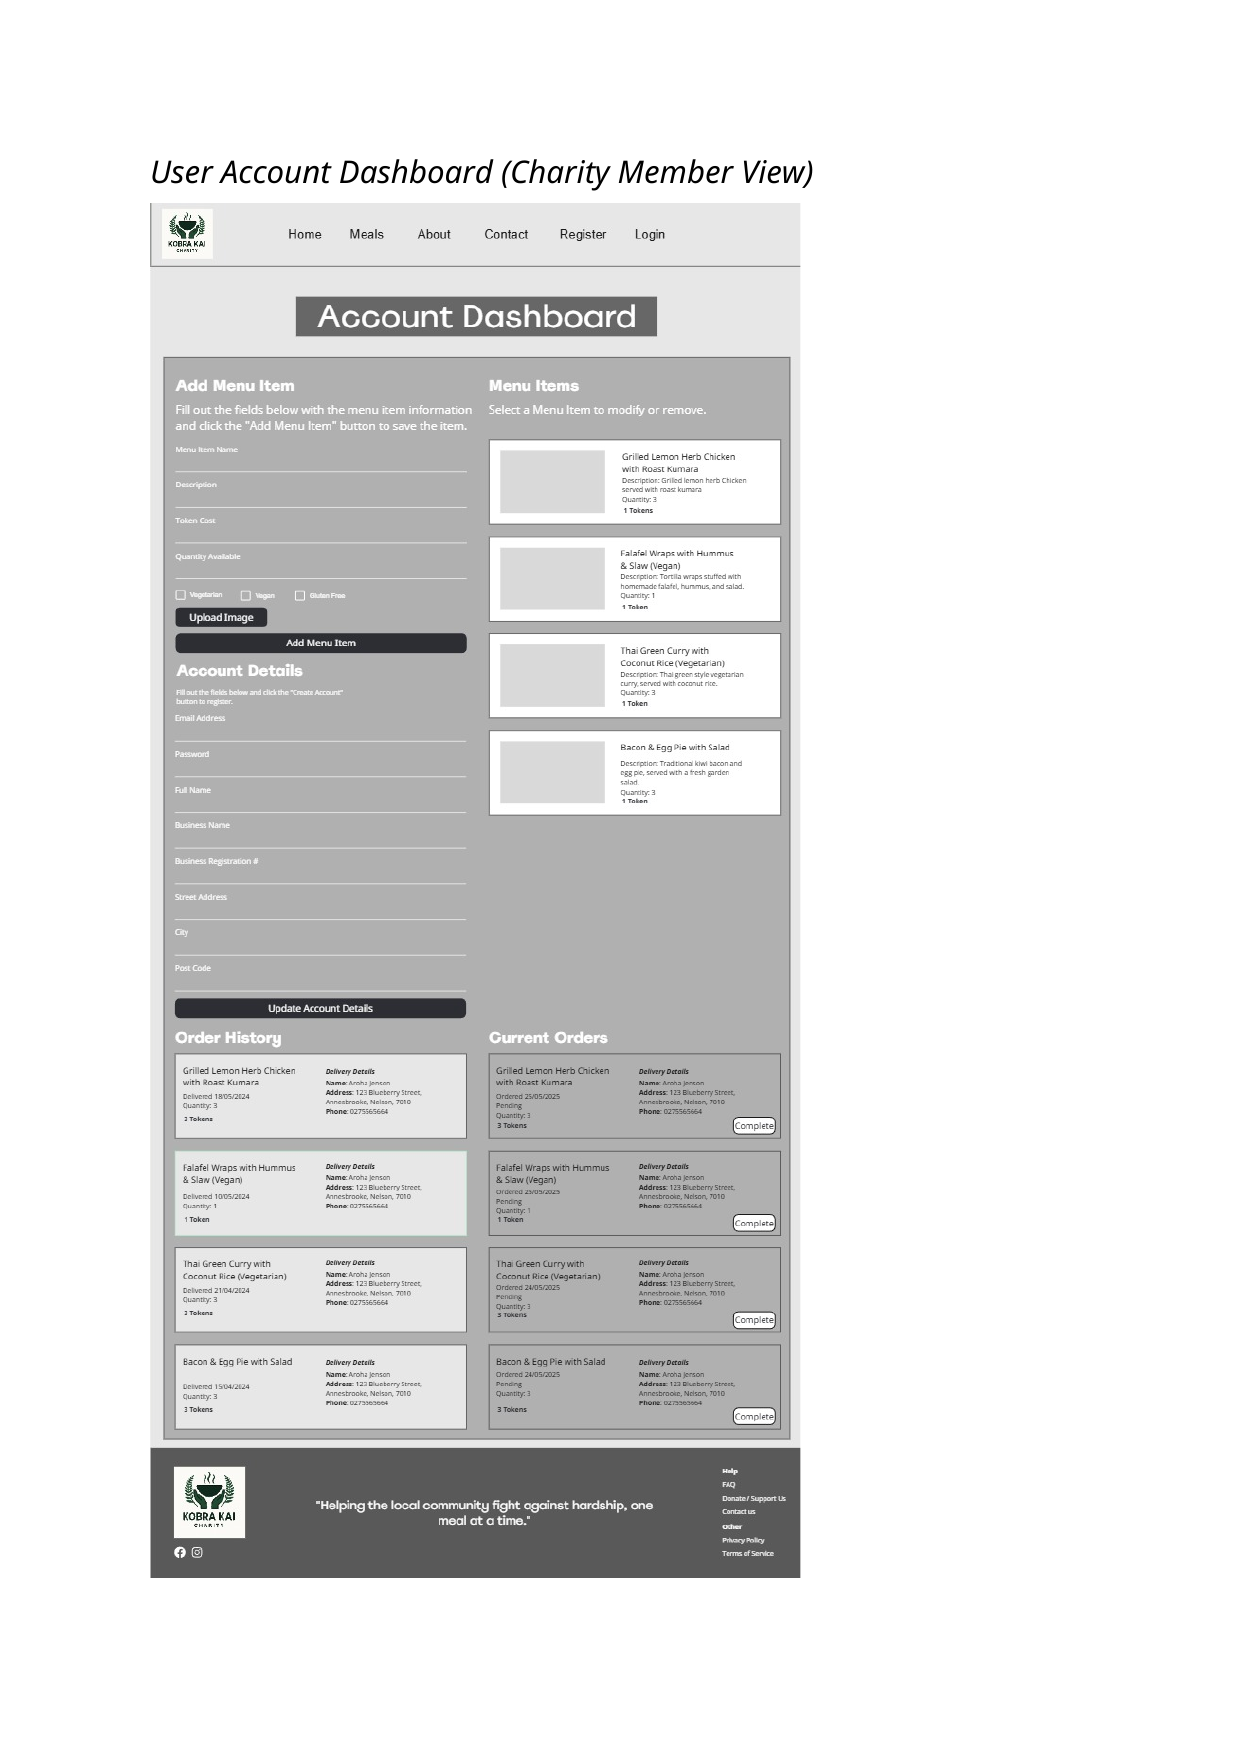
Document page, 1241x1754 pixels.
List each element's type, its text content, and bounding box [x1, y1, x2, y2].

subtitle User Account Dashboard (Charity Member View) [150, 150, 1090, 193]
picture [150, 203, 801, 1578]
